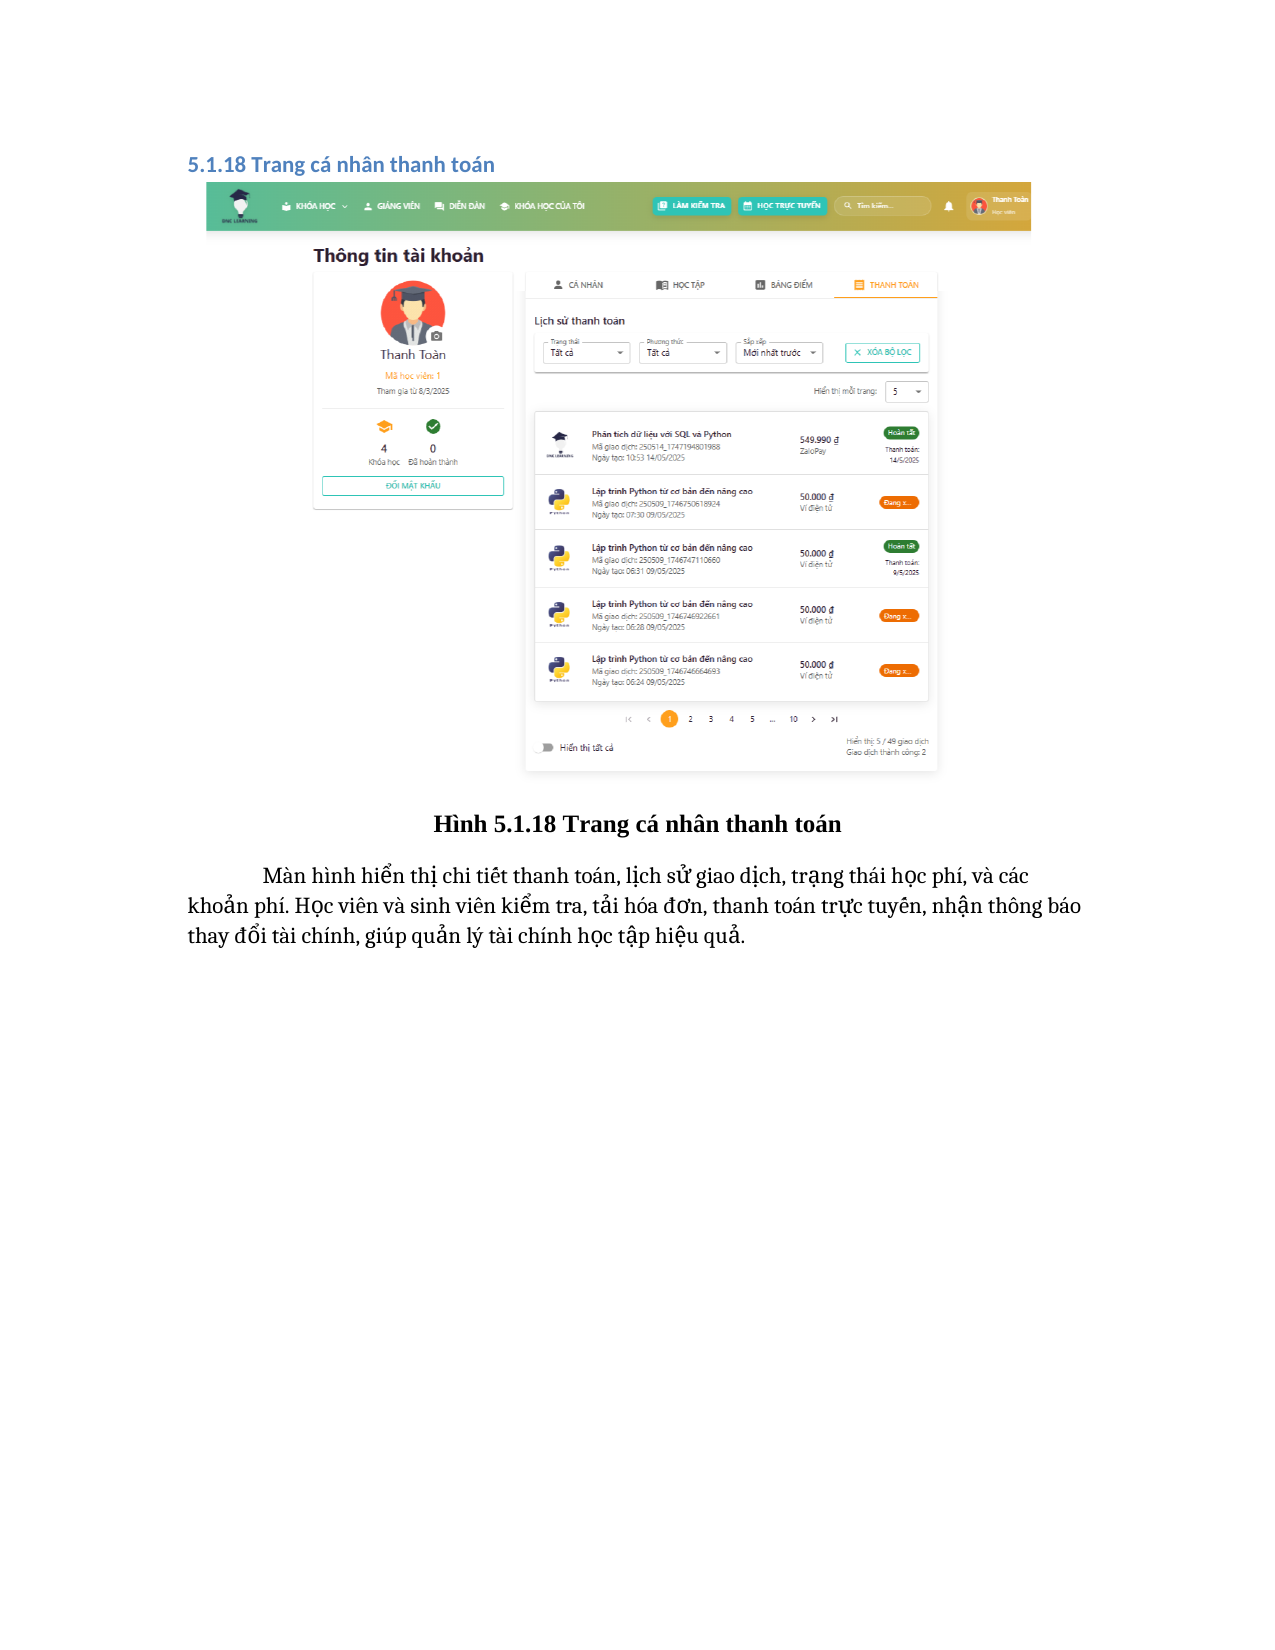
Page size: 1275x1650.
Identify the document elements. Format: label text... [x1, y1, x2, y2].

subtitle 5.1.18 Trang cá nhân thanh toán [187, 150, 1087, 178]
text Hình 5.1.18 Trang cá nhân thanh toán [187, 809, 1087, 838]
text Màn hình hiển thị chi tiết thanh toán, lịch sử giao dịch, trạng thái học phí, và các khoản phí. Học viên và sinh viên kiểm tra, tải hóa đơn, thanh toán trực tuyến, nhận thông báo thay đổi tài chính, giúp quản lý tài chính học tập hiệu quả. [187, 863, 1087, 950]
picture [206, 182, 1032, 785]
